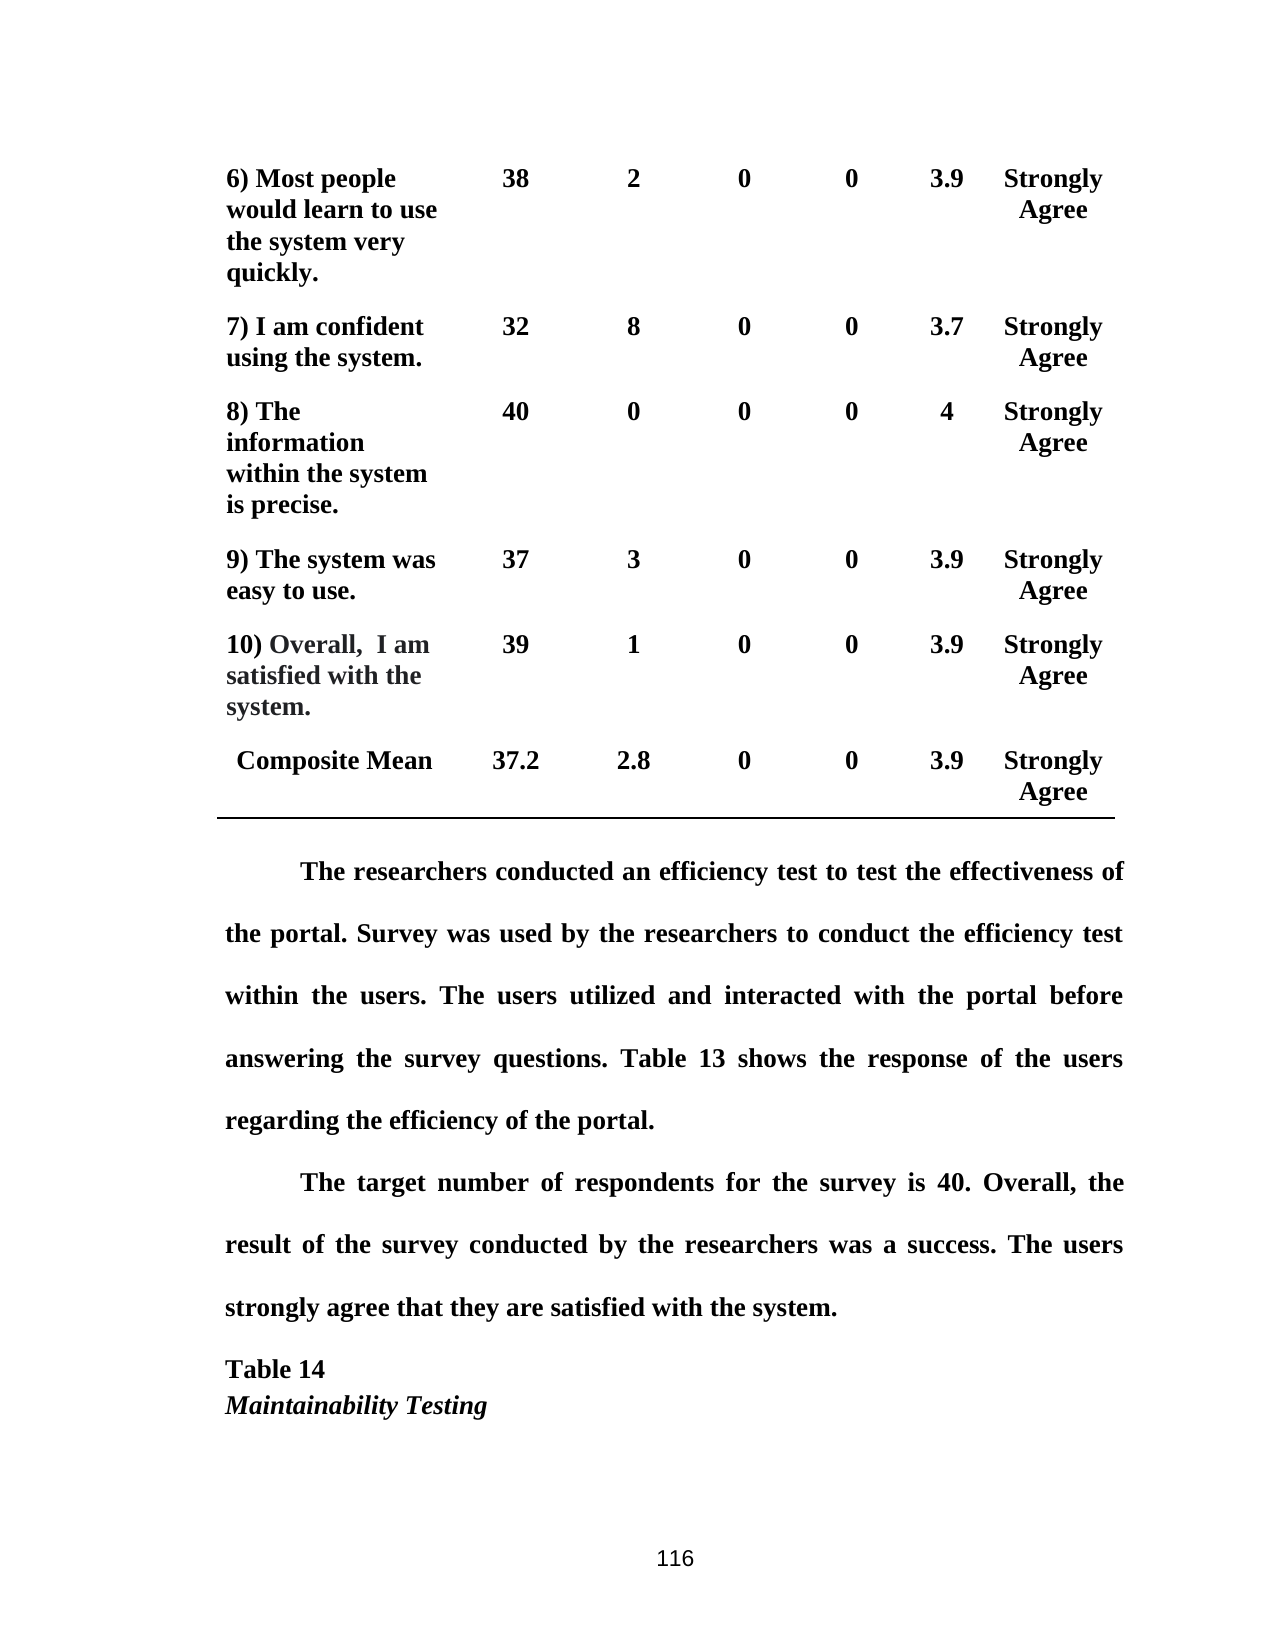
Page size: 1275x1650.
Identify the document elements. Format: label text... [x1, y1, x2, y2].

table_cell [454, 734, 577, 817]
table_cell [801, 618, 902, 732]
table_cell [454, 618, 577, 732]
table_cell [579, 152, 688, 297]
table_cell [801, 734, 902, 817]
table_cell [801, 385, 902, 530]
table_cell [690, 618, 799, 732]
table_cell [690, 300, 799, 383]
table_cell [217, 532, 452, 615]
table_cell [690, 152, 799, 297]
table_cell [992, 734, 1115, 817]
text Maintainability Testing [225, 1389, 1125, 1420]
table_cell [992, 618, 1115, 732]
text The researchers conducted an efficiency test to test the effectiveness of the portal. Survey was used by the researchers to conduct the efficiency test within the users. The users utilized and interacted with the portal before answering the survey questions. Table 13 shows the response of the users regarding the efficiency of the portal. [225, 855, 1125, 1135]
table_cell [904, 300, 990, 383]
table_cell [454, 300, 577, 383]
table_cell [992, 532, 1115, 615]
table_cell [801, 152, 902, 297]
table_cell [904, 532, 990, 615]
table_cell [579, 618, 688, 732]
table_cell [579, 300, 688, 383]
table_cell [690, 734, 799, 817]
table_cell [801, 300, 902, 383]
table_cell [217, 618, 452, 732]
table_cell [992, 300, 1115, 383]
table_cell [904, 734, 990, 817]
text Table 14 [225, 1353, 1125, 1384]
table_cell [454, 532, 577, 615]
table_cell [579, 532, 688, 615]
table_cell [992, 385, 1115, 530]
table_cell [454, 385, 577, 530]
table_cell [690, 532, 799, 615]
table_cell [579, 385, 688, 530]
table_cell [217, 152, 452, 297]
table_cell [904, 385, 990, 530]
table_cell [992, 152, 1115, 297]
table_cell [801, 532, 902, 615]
text The target number of respondents for the survey is 40. Overall, the result of the survey conducted by the researchers was a success. The users strongly agree that they are satisfied with the system. [225, 1166, 1125, 1322]
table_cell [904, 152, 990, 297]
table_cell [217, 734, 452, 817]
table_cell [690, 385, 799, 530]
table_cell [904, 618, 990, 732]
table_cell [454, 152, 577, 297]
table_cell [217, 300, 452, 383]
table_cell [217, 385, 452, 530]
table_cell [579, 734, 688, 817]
